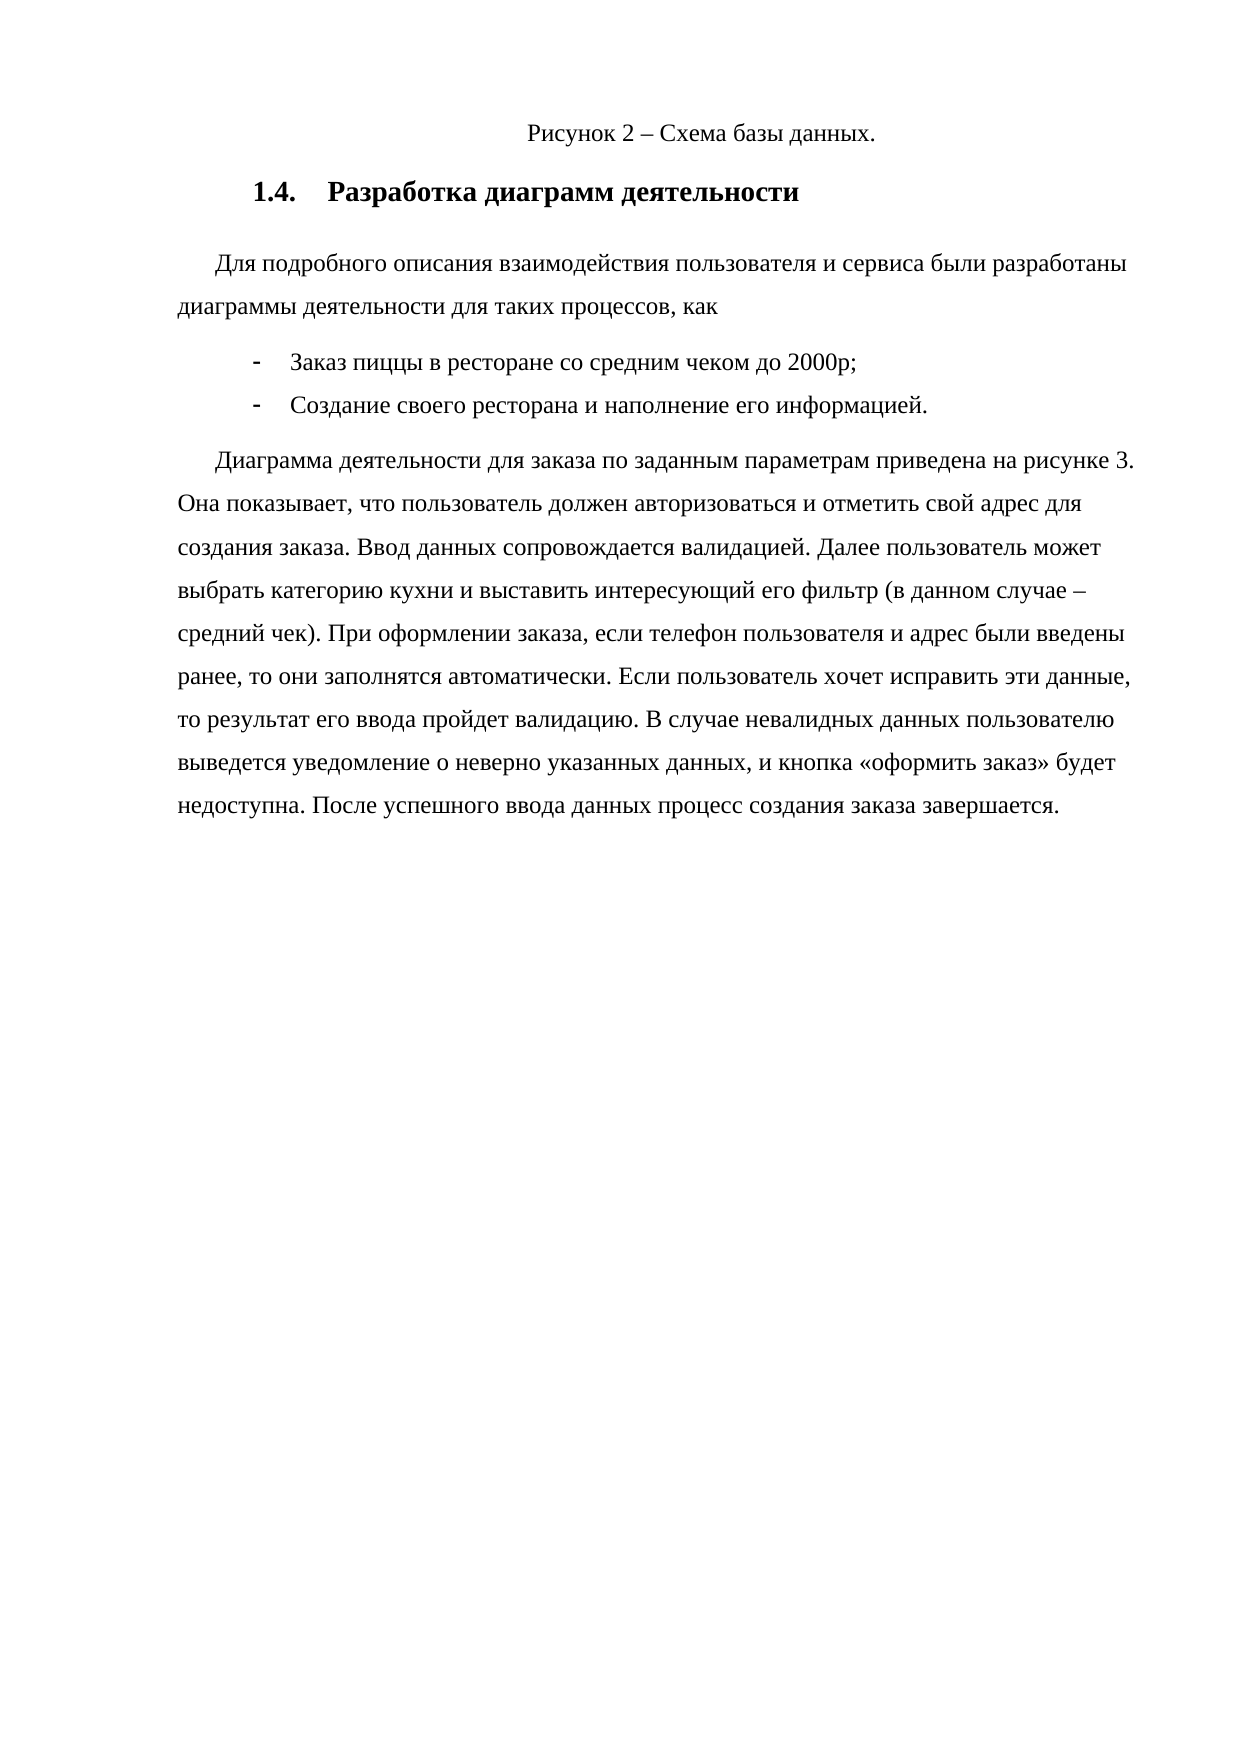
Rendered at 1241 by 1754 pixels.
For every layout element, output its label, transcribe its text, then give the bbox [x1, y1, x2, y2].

list Заказ пиццы в ресторане со средним чеком до 2000р; [252, 347, 1152, 375]
list Создание своего ресторана и наполнение его информацией. [252, 390, 1152, 418]
text Рисунок 2 – Схема базы данных. [177, 118, 1152, 147]
text Диаграмма деятельности для заказа по заданным параметрам приведена на рисунке 3. Она показывает, что пользователь должен авторизоваться и отметить свой адрес для создания заказа. Ввод данных сопровождается валидацией. Далее пользователь может выбрать категорию кухни и выставить интересующий его фильтр (в данном случае – средний чек). При оформлении заказа, если телефон пользователя и адрес были введены ранее, то они заполнятся автоматически. Если пользователь хочет исправить эти данные, то результат его ввода пройдет валидацию. В случае невалидных данных пользователю выведется уведомление о неверно указанных данных, и кнопка «оформить заказ» будет недоступна. После успешного ввода данных процесс создания заказа завершается. [177, 445, 1152, 819]
subtitle Разработка диаграмм деятельности [252, 174, 1152, 207]
text Для подробного описания взаимодействия пользователя и сервиса были разработаны диаграммы деятельности для таких процессов, как [177, 248, 1152, 320]
